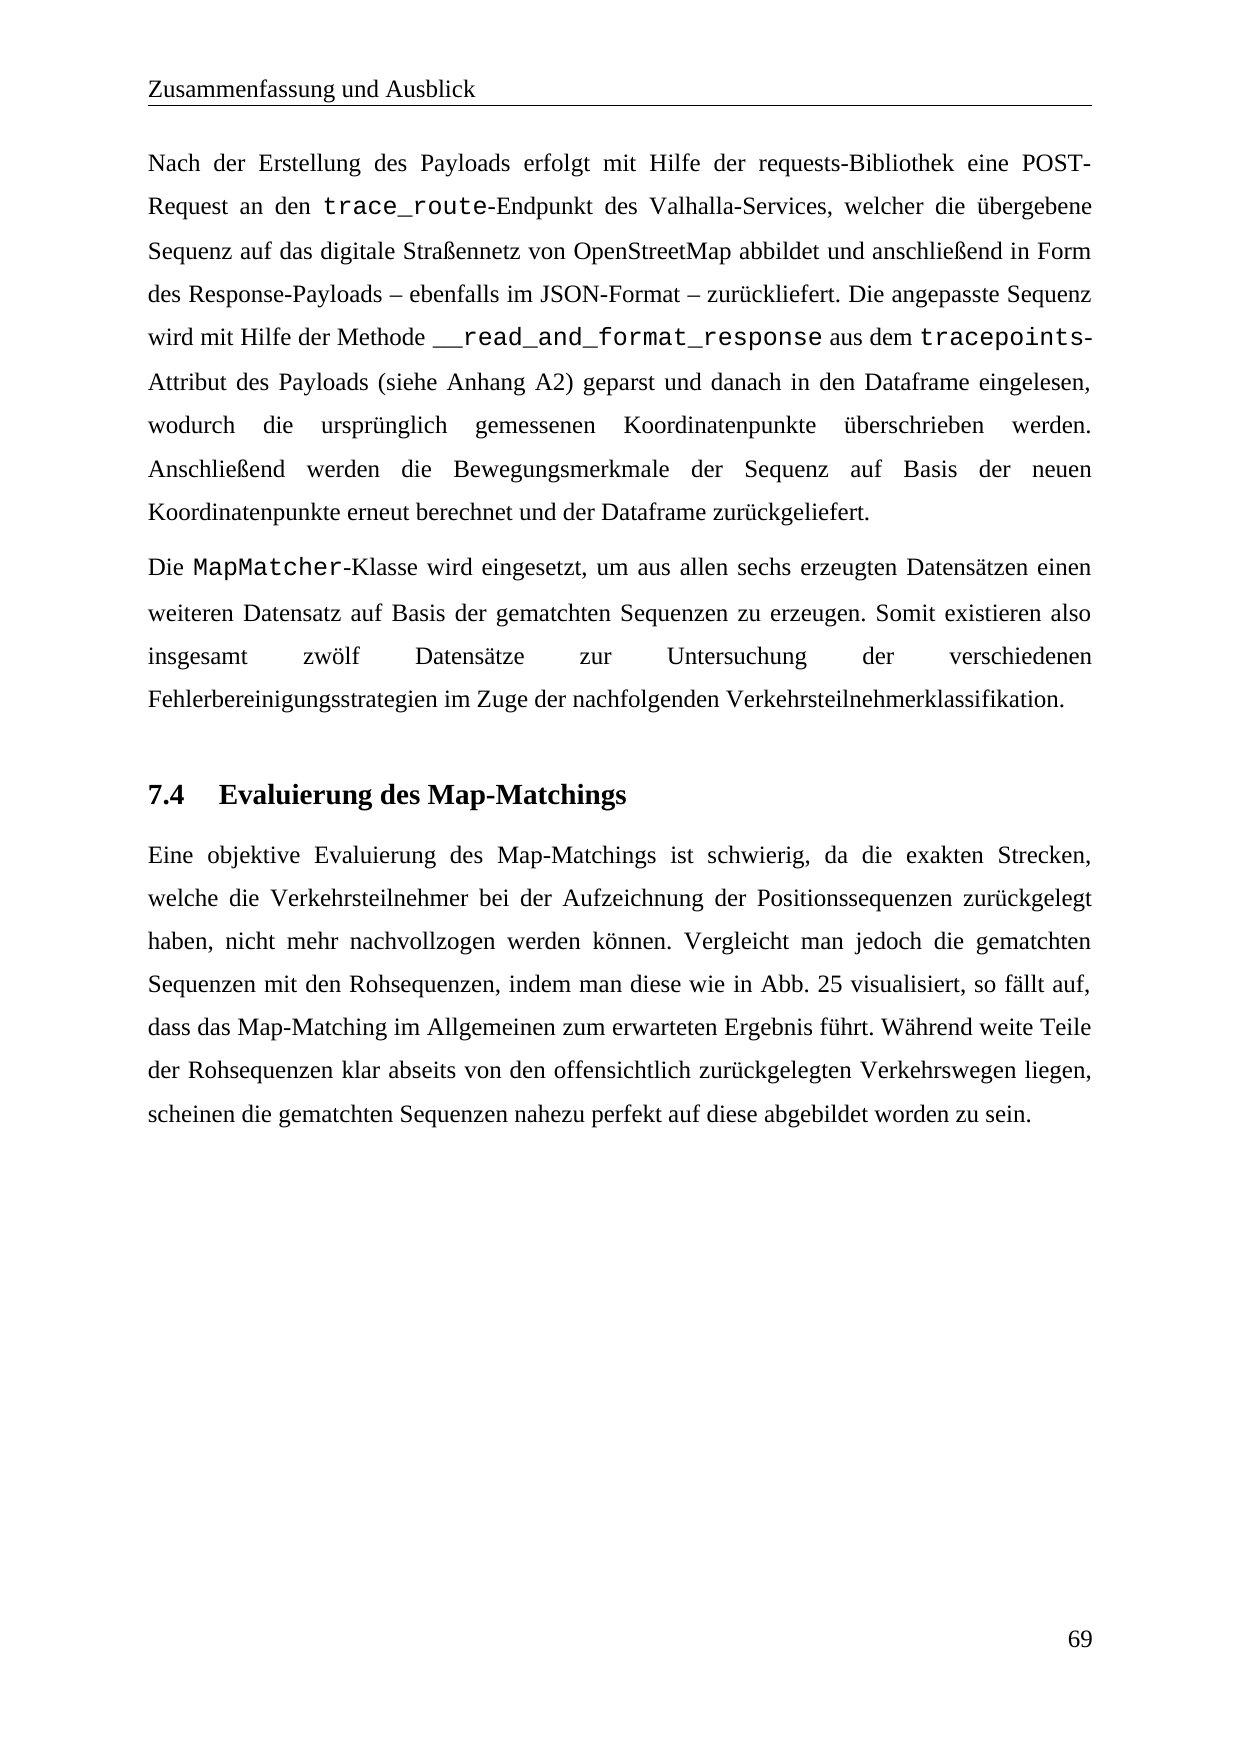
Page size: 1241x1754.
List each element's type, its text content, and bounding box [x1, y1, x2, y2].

subtitle Evaluierung des Map-Matchings [148, 777, 1092, 811]
text Eine objektive Evaluierung des Map-Matchings ist schwierig, da die exakten Strecken, welche die Verkehrsteilnehmer bei der Aufzeichnung der Positionssequenzen zurückgelegt haben, nicht mehr nachvollzogen werden können. Vergleicht man jedoch die gematchten Sequenzen mit den Rohsequenzen, indem man diese wie in Abb. 25 visualisiert, so fällt auf, dass das Map-Matching im Allgemeinen zum erwarteten Ergebnis führt. Während weite Teile der Rohsequenzen klar abseits von den offensichtlich zurückgelegten Verkehrswegen liegen, scheinen die gematchten Sequenzen nahezu perfekt auf diese abgebildet worden zu sein. [148, 840, 1092, 1127]
text Nach der Erstellung des Payloads erfolgt mit Hilfe der requests-Bibliothek eine POST-Request an den trace_route-Endpunkt des Valhalla-Services, welcher die übergebene Sequenz auf das digitale Straßennetz von OpenStreetMap abbildet und anschließend in Form des Response-Payloads – ebenfalls im JSON-Format – zurückliefert. Die angepasste Sequenz wird mit Hilfe der Methode __read_and_format_response aus dem tracepoints-Attribut des Payloads (siehe Anhang A2) geparst und danach in den Dataframe eingelesen, wodurch die ursprünglich gemessenen Koordinatenpunkte überschrieben werden. Anschließend werden die Bewegungsmerkmale der Sequenz auf Basis der neuen Koordinatenpunkte erneut berechnet und der Dataframe zurückgeliefert. [148, 148, 1092, 526]
text Die MapMatcher-Klasse wird eingesetzt, um aus allen sechs erzeugten Datensätzen einen weiteren Datensatz auf Basis der gematchten Sequenzen zu erzeugen. Somit existieren also insgesamt zwölf Datensätze zur Untersuchung der verschiedenen Fehlerbereinigungsstrategien im Zuge der nachfolgenden Verkehrsteilnehmerklassifikation. [148, 552, 1092, 713]
